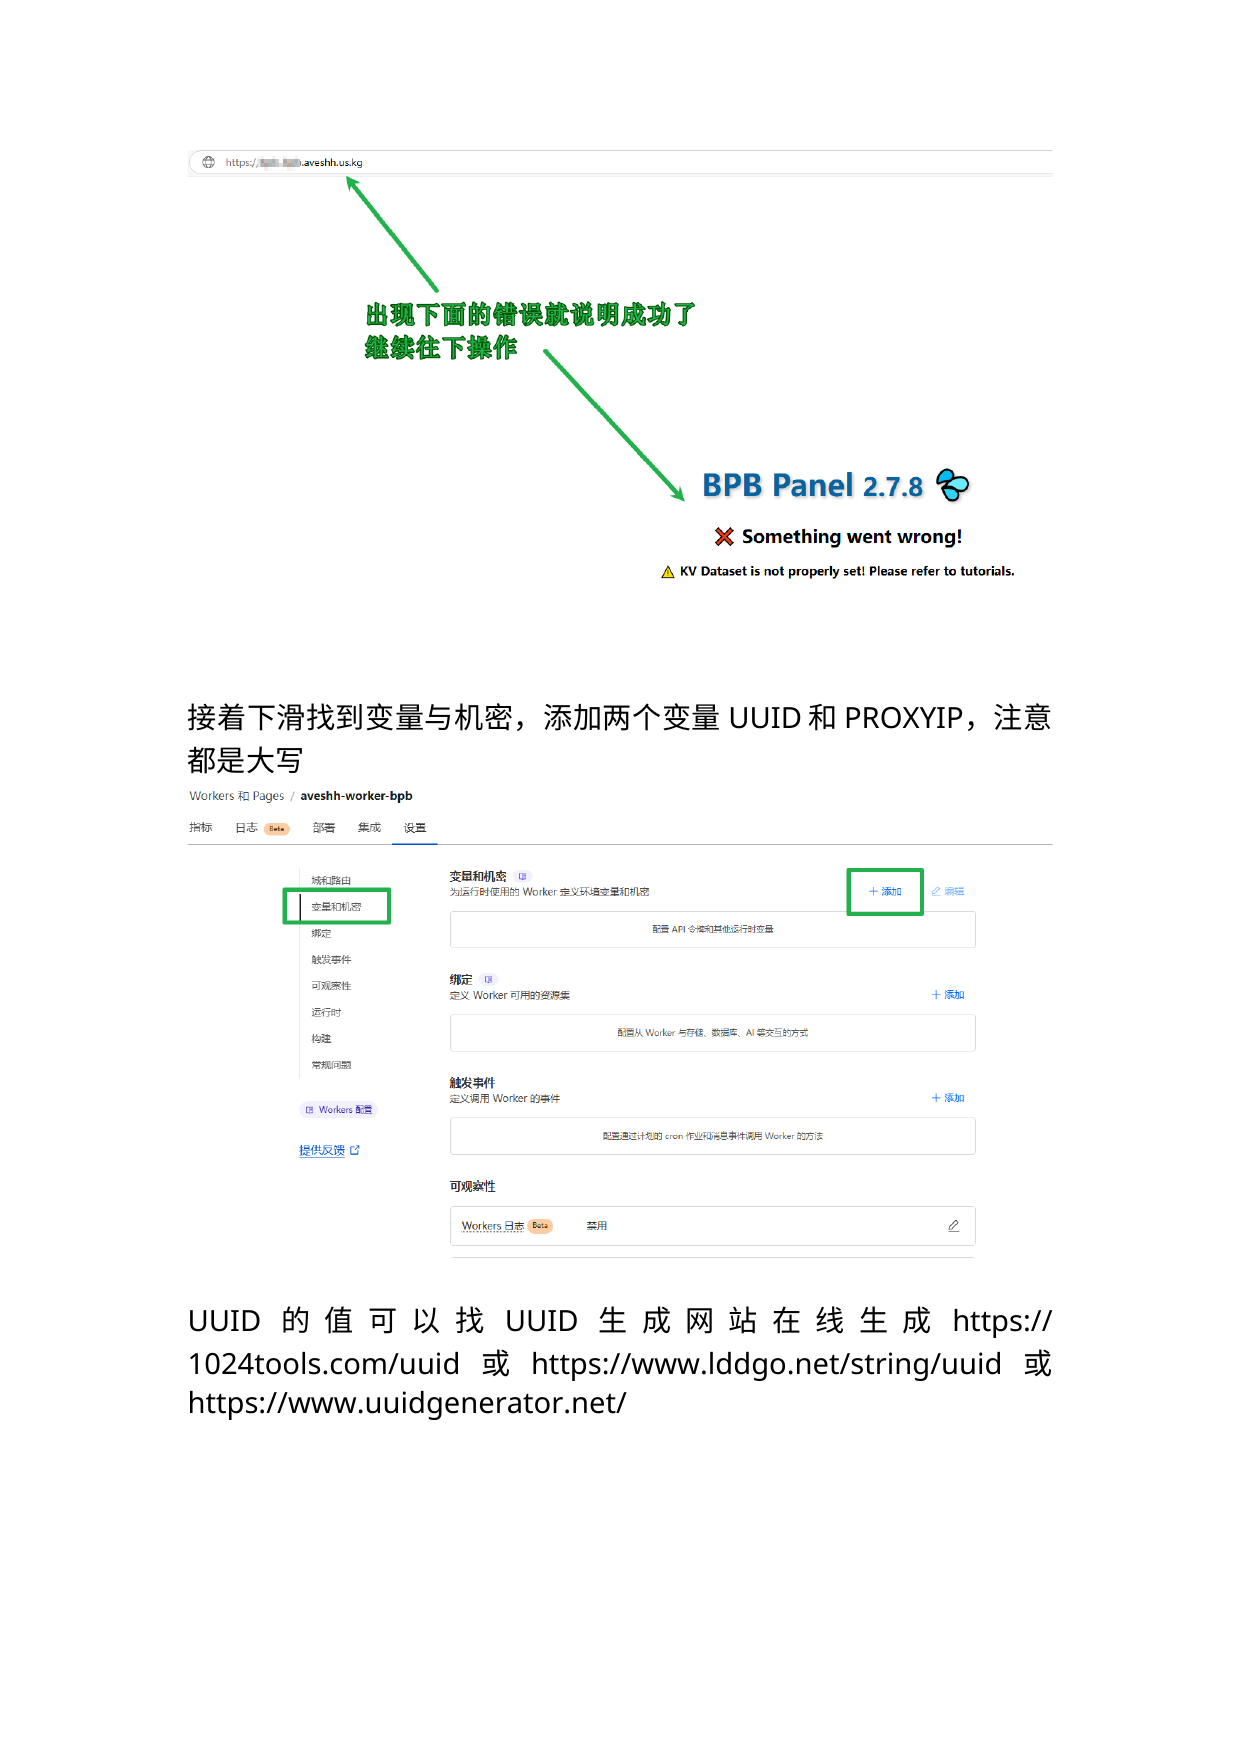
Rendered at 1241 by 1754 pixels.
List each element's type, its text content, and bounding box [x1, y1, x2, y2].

picture [187, 150, 1053, 656]
text UUID的值可以找UUID生成网站在线生成https://1024tools.com/uuid或https://www.lddgo.net/string/uuid或https://www.uuidgenerator.net/ [187, 1298, 1053, 1422]
picture [187, 779, 1053, 1259]
text 接着下滑找到变量与机密，添加两个变量UUID和PROXYIP，注意都是大写 [187, 695, 1053, 779]
